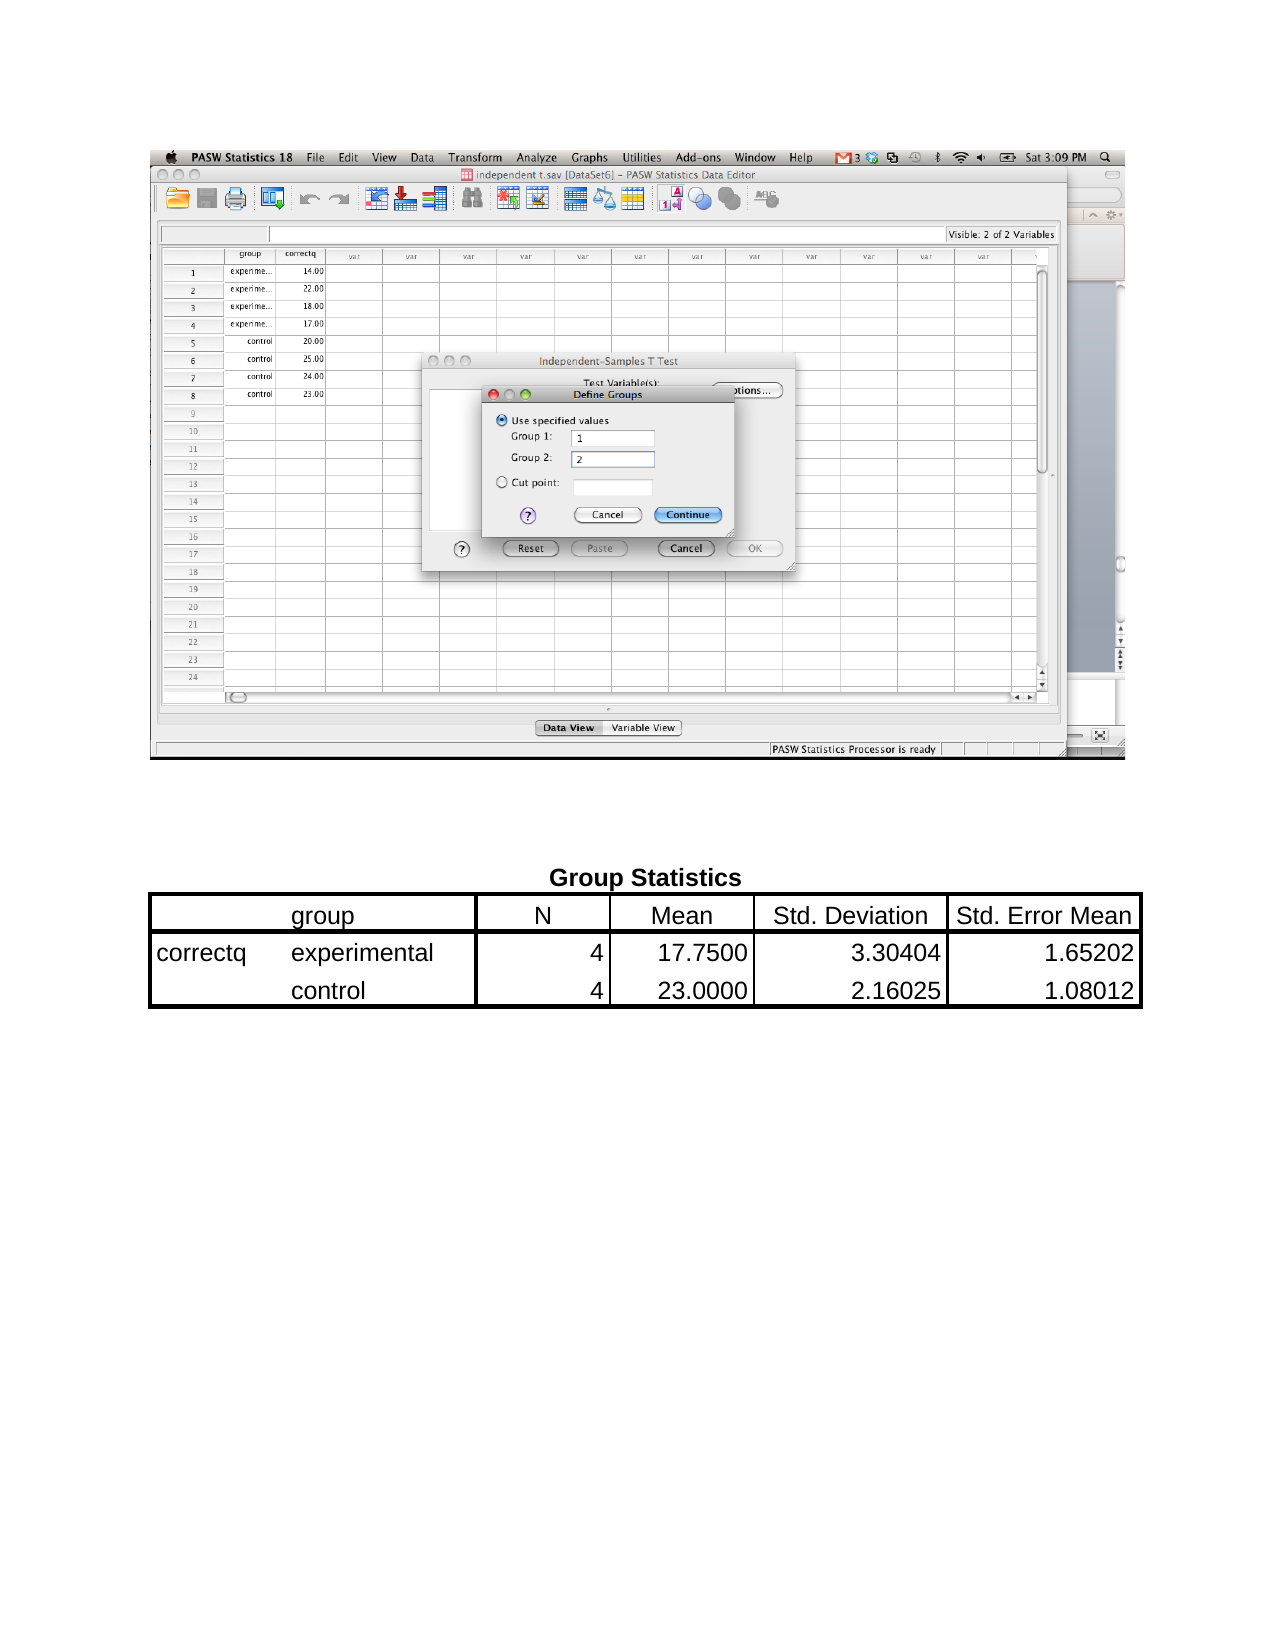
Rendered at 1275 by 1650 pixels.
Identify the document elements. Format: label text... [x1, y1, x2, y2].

table_cell 17.7500 [611, 934, 753, 967]
table_cell Mean [611, 896, 753, 929]
table_cell control [285, 967, 474, 1004]
table_cell Std. Error Mean [949, 896, 1139, 929]
table_header Group Statistics [150, 859, 1141, 892]
table_cell 4 [478, 967, 609, 1004]
table_cell 2.16025 [755, 967, 946, 1004]
table_cell 4 [478, 934, 609, 967]
table_cell 1.65202 [949, 934, 1139, 967]
table_cell experimental [285, 934, 474, 967]
table_cell group [285, 896, 474, 929]
table_cell Std. Deviation [755, 896, 946, 929]
table_cell 23.0000 [611, 967, 753, 1004]
table_cell 1.08012 [949, 967, 1139, 1004]
table_cell 3.30404 [755, 934, 946, 967]
picture [150, 150, 1125, 760]
table_cell [152, 896, 284, 929]
table_cell correctq [152, 934, 284, 1004]
table_cell N [478, 896, 609, 929]
